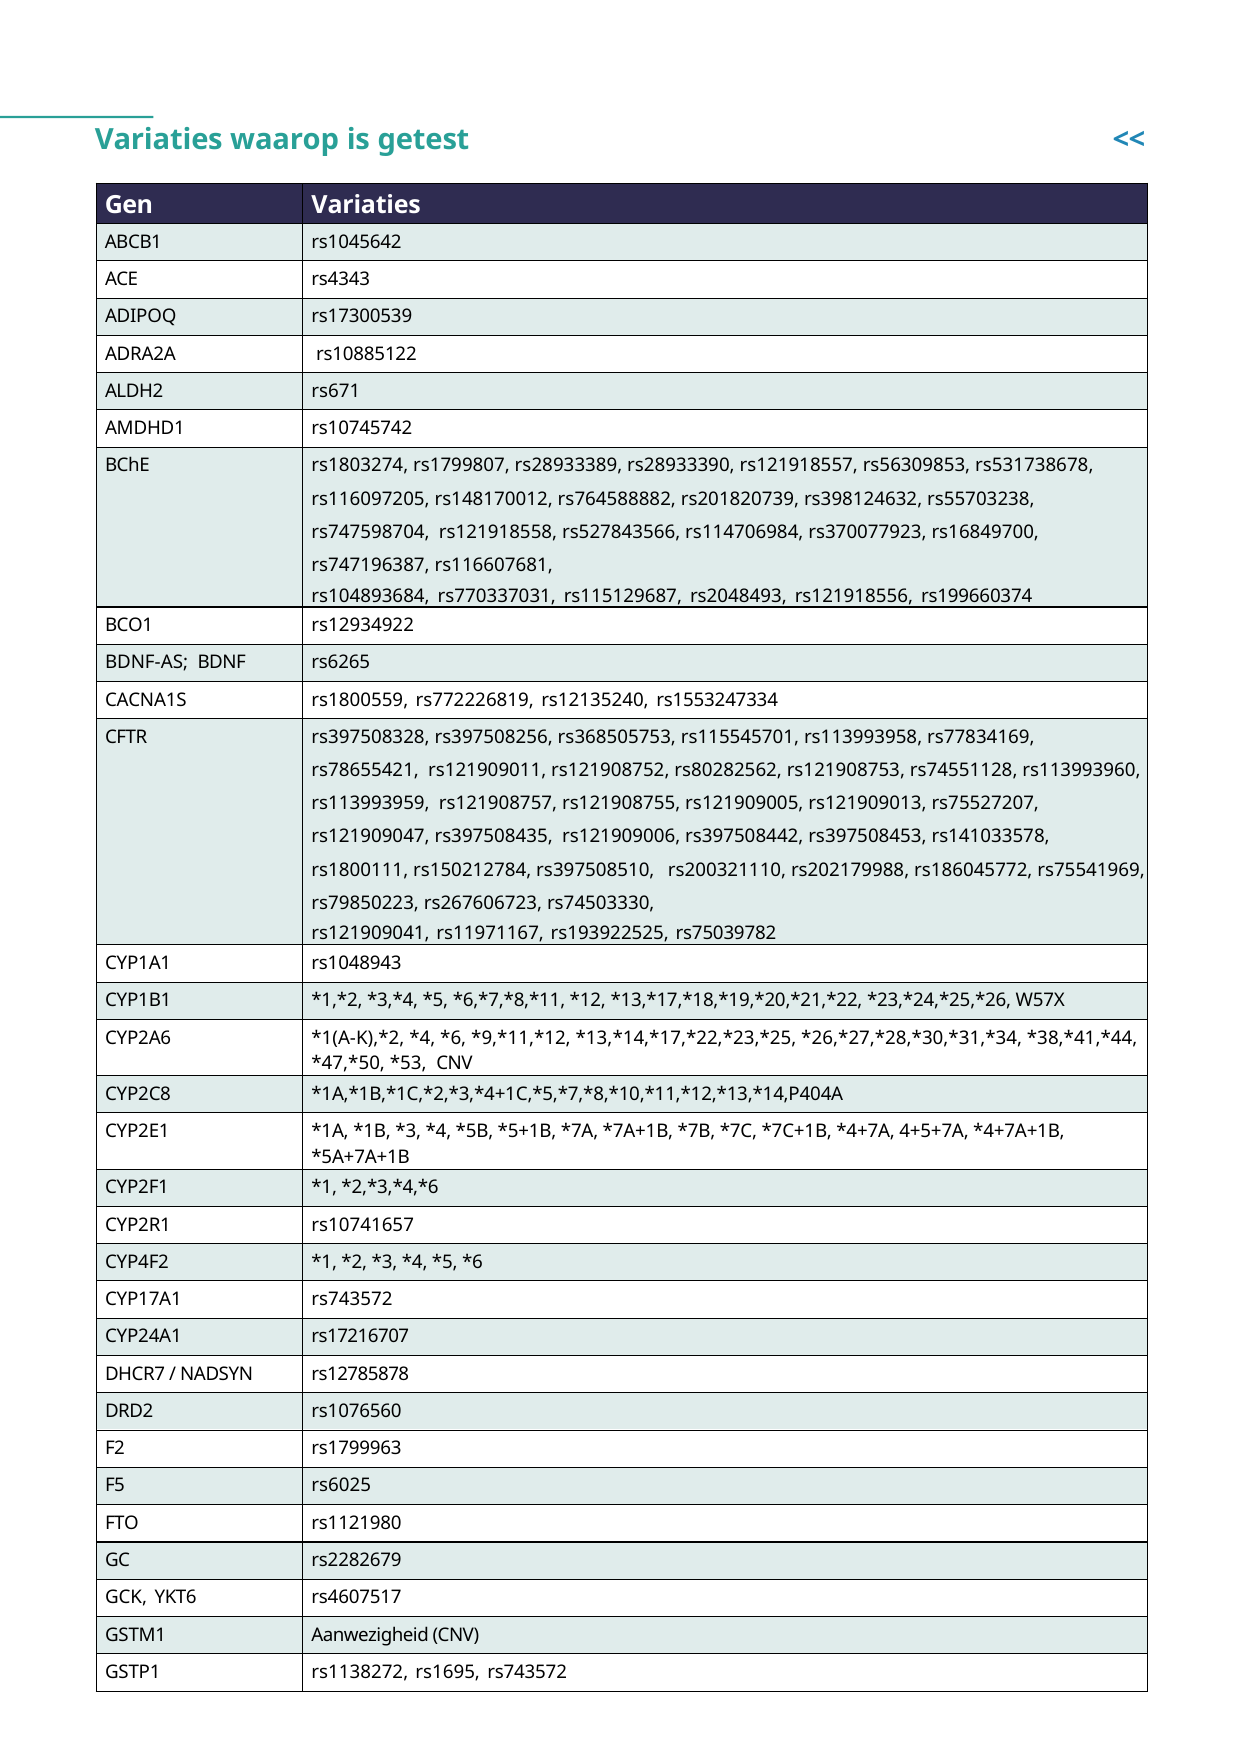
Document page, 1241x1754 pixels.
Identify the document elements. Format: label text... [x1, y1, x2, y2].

table_cell rs1803274, rs1799807, rs28933389, rs28933390, rs121918557, rs56309853, rs531738678, rs116097205, rs148170012, rs764588882, rs201820739, rs398124632, rs55703238, rs747598704, rs121918558, rs527843566, rs114706984, rs370077923, rs16849700, rs747196387, rs116607681, rs104893684, rs770337031, rs115129687, rs2048493, rs121918556, rs199660374 [303, 448, 1147, 606]
table_cell DHCR7 / NADSYN [97, 1356, 302, 1392]
table_cell rs17216707 [303, 1319, 1147, 1355]
table_cell CYP2C8 [97, 1076, 302, 1112]
table_cell rs397508328, rs397508256, rs368505753, rs115545701, rs113993958, rs77834169, rs78655421, rs121909011, rs121908752, rs80282562, rs121908753, rs74551128, rs113993960, rs113993959, rs121908757, rs121908755, rs121909005, rs121909013, rs75527207, rs121909047, rs397508435, rs121909006, rs397508442, rs397508453, rs141033578, rs1800111, rs150212784, rs397508510, rs200321110, rs202179988, rs186045772, rs75541969, rs79850223, rs267606723, rs74503330, rs121909041, rs11971167, rs193922525, rs75039782 [303, 719, 1147, 944]
table_cell CYP2E1 [97, 1113, 302, 1168]
table_cell CYP1A1 [97, 945, 302, 982]
table_cell *1A,*1B,*1C,*2,*3,*4+1C,*5,*7,*8,*10,*11,*12,*13,*14,P404A [303, 1076, 1147, 1112]
table_cell rs1048943 [303, 945, 1147, 982]
table_cell GCK, YKT6 [97, 1580, 302, 1616]
table_cell GSTP1 [97, 1654, 302, 1691]
table_cell *1,*2, *3,*4, *5, *6,*7,*8,*11, *12, *13,*17,*18,*19,*20,*21,*22, *23,*24,*25,*26, W57X [303, 983, 1147, 1019]
table_cell GSTM1 [97, 1617, 302, 1653]
table_cell DRD2 [97, 1393, 302, 1429]
table_cell rs1800559, rs772226819, rs12135240, rs1553247334 [303, 682, 1147, 718]
table_cell BCO1 [97, 608, 302, 644]
table_cell CACNA1S [97, 682, 302, 718]
table_cell AMDHD1 [97, 410, 302, 447]
table_cell rs10885122 [303, 336, 1147, 372]
table_header Gen [97, 184, 302, 223]
table_cell CYP24A1 [97, 1319, 302, 1355]
table_cell *1A, *1B, *3, *4, *5B, *5+1B, *7A, *7A+1B, *7B, *7C, *7C+1B, *4+7A, 4+5+7A, *4+7A+1B, *5A+7A+1B [303, 1113, 1147, 1168]
table_cell rs671 [303, 373, 1147, 409]
table_cell rs2282679 [303, 1543, 1147, 1579]
table_cell *1, *2, *3, *4, *5, *6 [303, 1244, 1147, 1280]
table_cell *1(A-K),*2, *4, *6, *9,*11,*12, *13,*14,*17,*22,*23,*25, *26,*27,*28,*30,*31,*34, *38,*41,*44, *47,*50, *53, CNV [303, 1020, 1147, 1075]
table_cell rs6265 [303, 645, 1147, 681]
table_cell rs1045642 [303, 224, 1147, 260]
table_cell rs6025 [303, 1468, 1147, 1504]
table_cell Aanwezigheid (CNV) [303, 1617, 1147, 1653]
table_cell FTO [97, 1505, 302, 1541]
table_cell rs17300539 [303, 299, 1147, 335]
table_cell rs1138272, rs1695, rs743572 [303, 1654, 1147, 1691]
table_cell CYP2R1 [97, 1207, 302, 1243]
table_cell CYP1B1 [97, 983, 302, 1019]
subtitle Variaties waarop is getest << [94, 118, 1240, 158]
table_cell CYP2A6 [97, 1020, 302, 1075]
table_header Variaties [303, 184, 1147, 223]
table_cell ACE [97, 261, 302, 297]
table_cell F5 [97, 1468, 302, 1504]
table_cell rs12785878 [303, 1356, 1147, 1392]
table_cell BChE [97, 448, 302, 606]
table_cell rs10745742 [303, 410, 1147, 447]
table_cell CYP17A1 [97, 1281, 302, 1318]
table_cell ABCB1 [97, 224, 302, 260]
table_cell rs743572 [303, 1281, 1147, 1318]
table_cell *1, *2,*3,*4,*6 [303, 1170, 1147, 1206]
table_cell ADRA2A [97, 336, 302, 372]
table_cell ALDH2 [97, 373, 302, 409]
table_cell F2 [97, 1431, 302, 1467]
table_cell rs1799963 [303, 1431, 1147, 1467]
table_cell rs4343 [303, 261, 1147, 297]
table_cell rs10741657 [303, 1207, 1147, 1243]
table_cell CYP2F1 [97, 1170, 302, 1206]
table_cell rs1121980 [303, 1505, 1147, 1541]
table_cell rs1076560 [303, 1393, 1147, 1429]
table_cell GC [97, 1543, 302, 1579]
table_cell CFTR [97, 719, 302, 944]
table_cell CYP4F2 [97, 1244, 302, 1280]
table_cell BDNF-AS; BDNF [97, 645, 302, 681]
table_cell rs12934922 [303, 608, 1147, 644]
table_cell rs4607517 [303, 1580, 1147, 1616]
table_cell ADIPOQ [97, 299, 302, 335]
